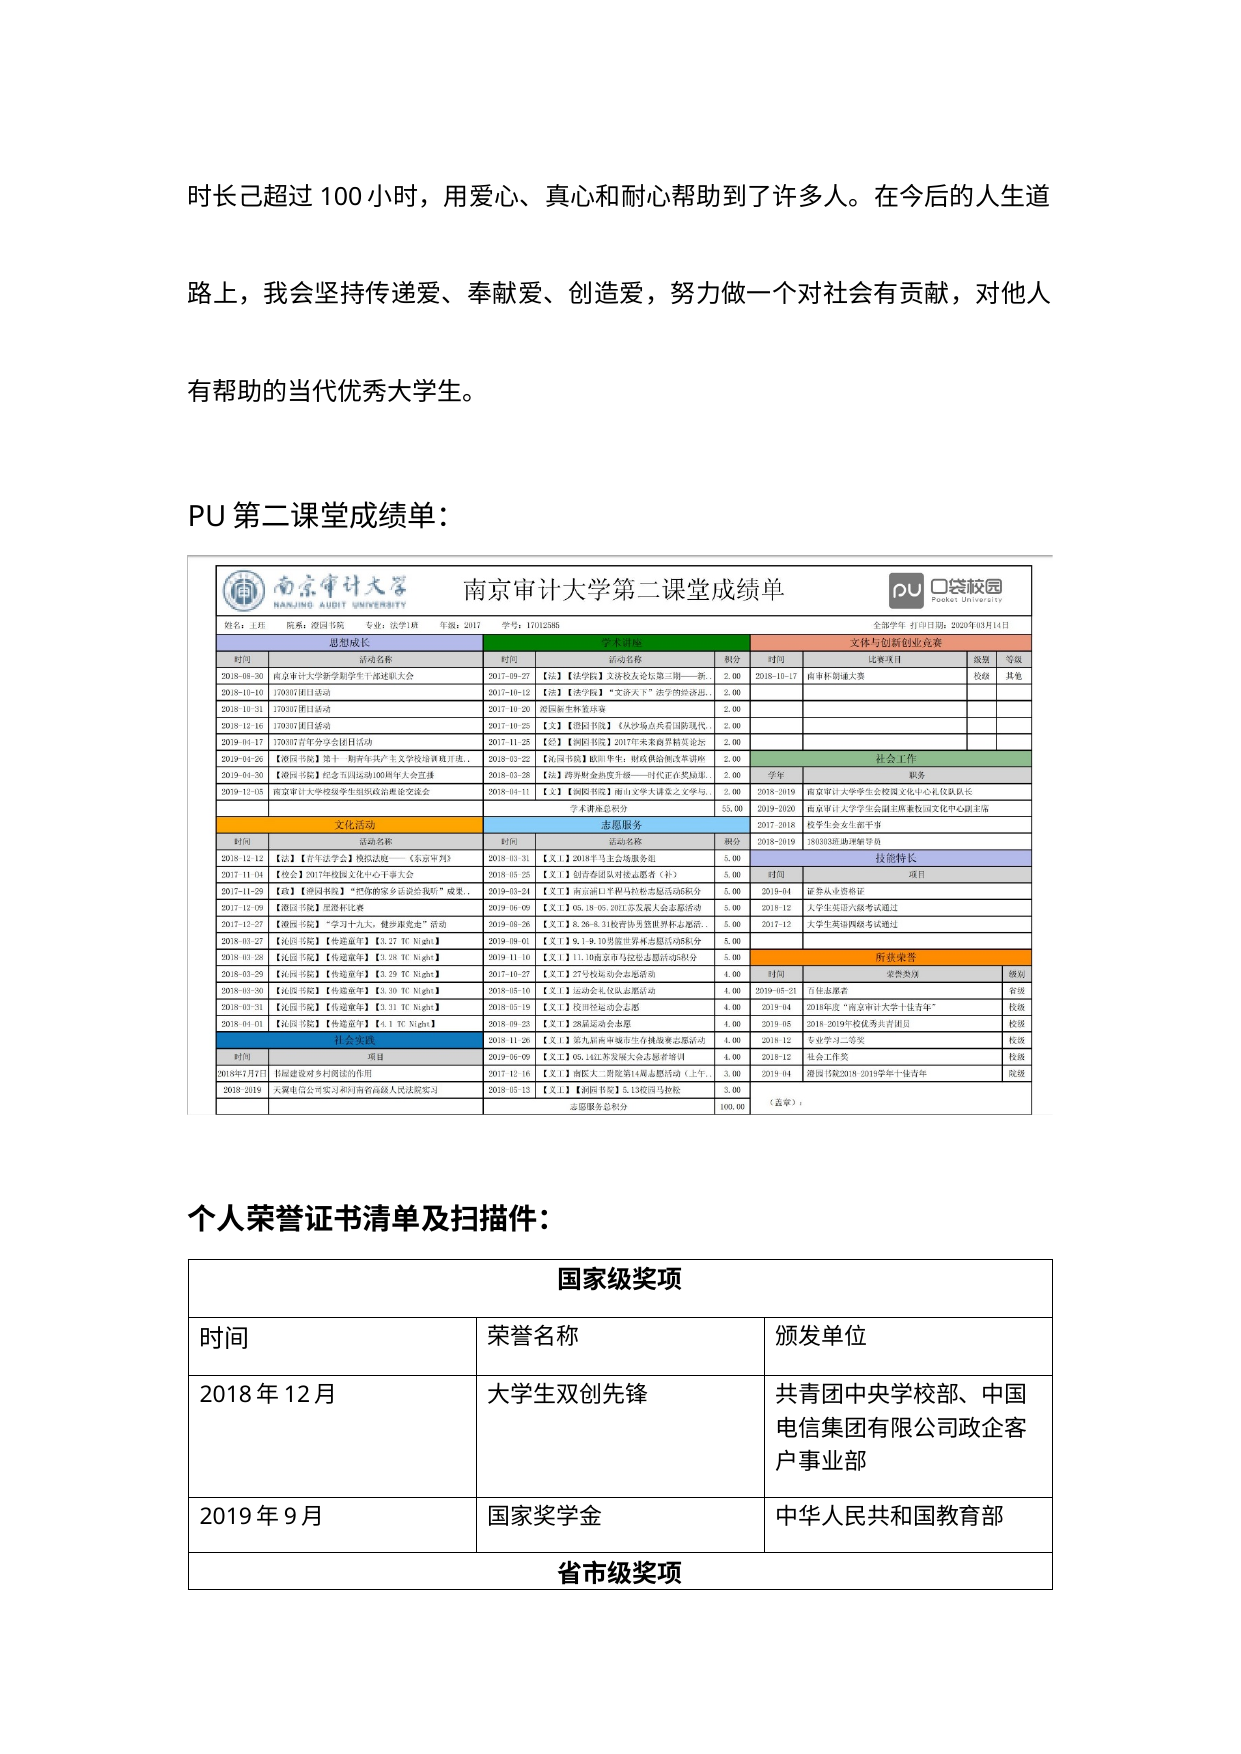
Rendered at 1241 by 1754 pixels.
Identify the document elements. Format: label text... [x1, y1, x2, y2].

table_cell 2018年12月 [189, 1376, 476, 1497]
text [187, 162, 1053, 422]
table_cell 时间 [189, 1318, 476, 1375]
table_header 国家级奖项 [189, 1260, 1052, 1317]
table_cell 共青团中央学校部、中国电信集团有限公司政企客户事业部 [765, 1376, 1052, 1497]
table_cell 颁发单位 [765, 1318, 1052, 1375]
table_cell 国家奖学金 [477, 1498, 764, 1552]
table_cell 大学生双创先锋 [477, 1376, 764, 1497]
table_cell 2019年9月 [189, 1498, 476, 1552]
table_cell 省市级奖项 [189, 1553, 1052, 1589]
text 个人荣誉证书清单及扫描件： [187, 1196, 1053, 1238]
table_cell 中华人民共和国教育部 [765, 1498, 1052, 1552]
table_cell 荣誉名称 [477, 1318, 764, 1375]
text PU第二课堂成绩单： [187, 492, 1053, 534]
picture [187, 555, 1053, 1115]
